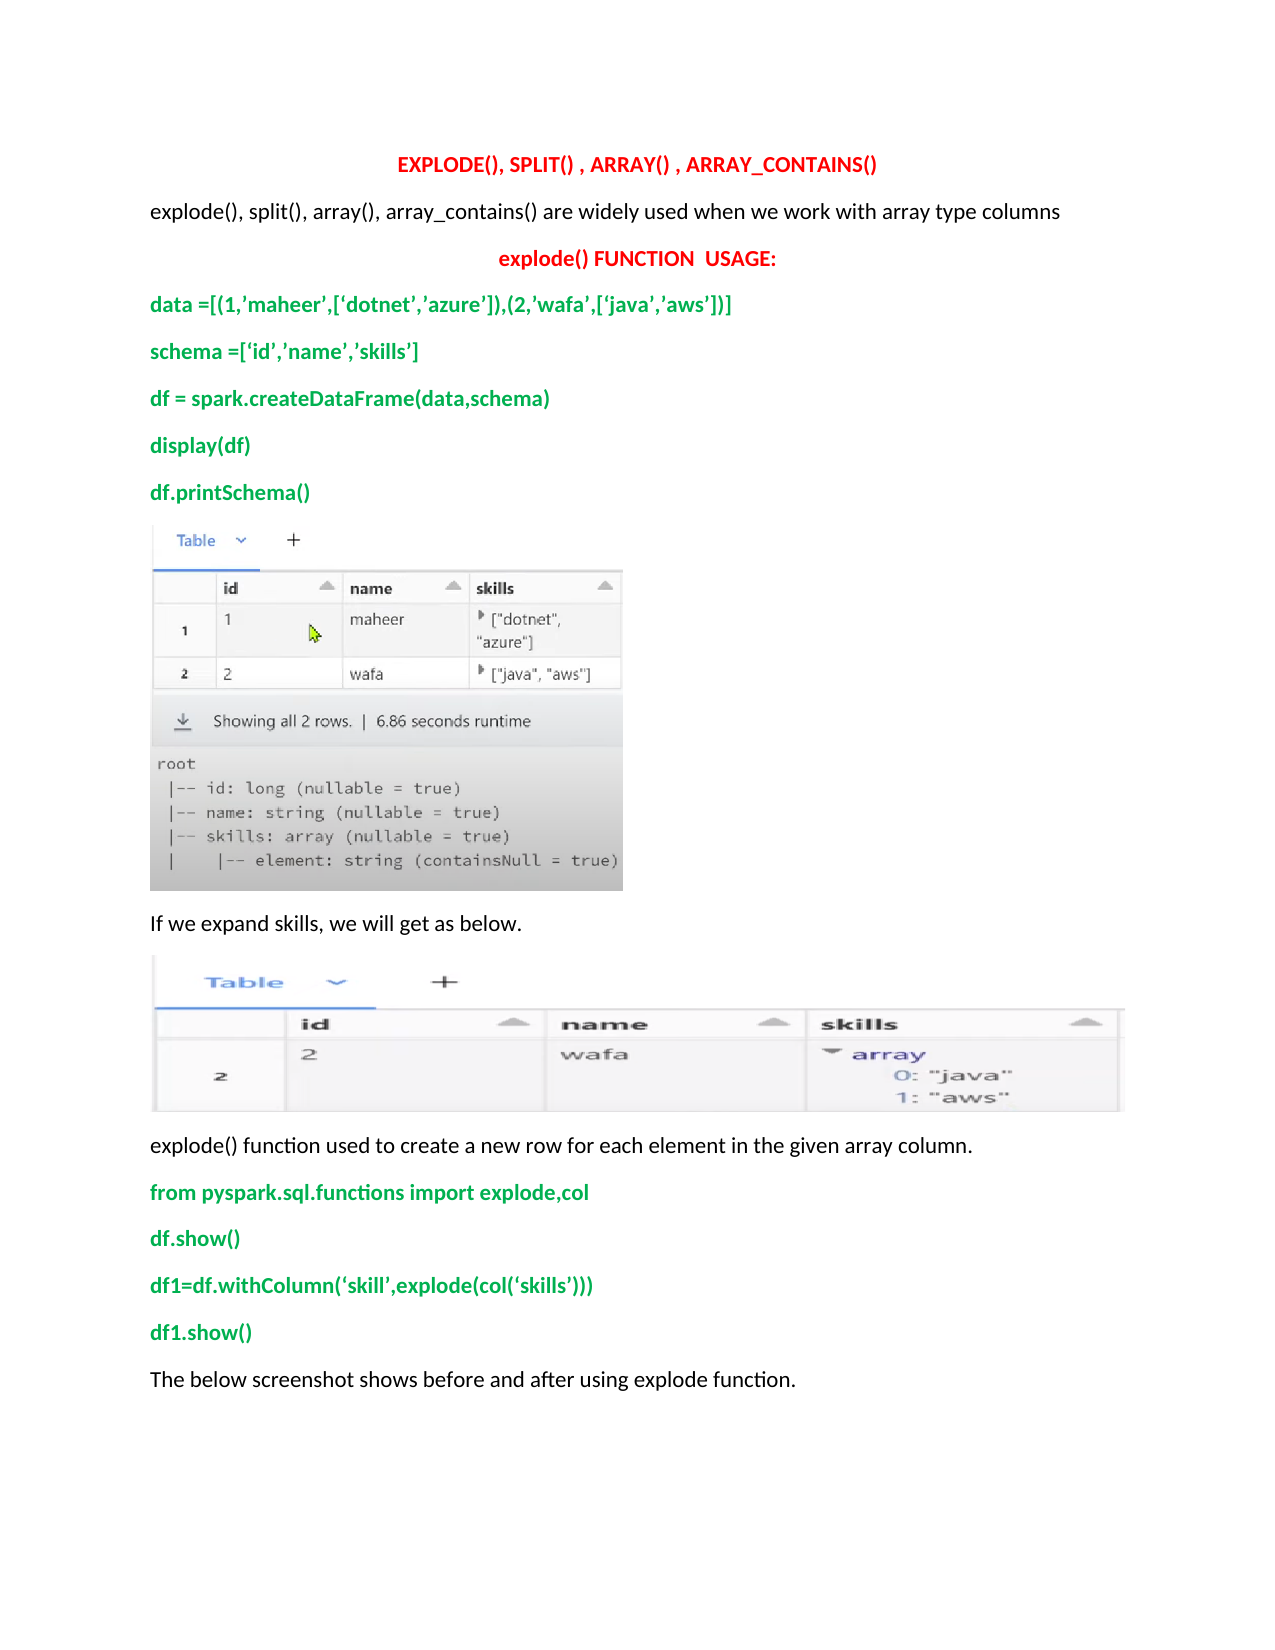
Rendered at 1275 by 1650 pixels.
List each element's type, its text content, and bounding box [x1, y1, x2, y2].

text If we expand skills, we will get as below. [150, 909, 1125, 937]
text df.show() [150, 1224, 1125, 1252]
text explode() function used to create a new row for each element in the given array column. [150, 1131, 1125, 1159]
text explode(), split(), array(), array_contains() are widely used when we work with array type columns [150, 197, 1125, 225]
text df = spark.createDataFrame(data,schema) [150, 384, 1125, 412]
picture [150, 955, 1125, 1112]
text display(df) [150, 431, 1125, 459]
text df1.show() [150, 1318, 1125, 1346]
text df1=df.withColumn(‘skill’,explode(col(‘skills’))) [150, 1271, 1125, 1299]
text explode() FUNCTION USAGE: [150, 244, 1125, 272]
text schema =[‘id’,’name’,’skills’] [150, 337, 1125, 366]
picture [150, 525, 623, 891]
text data =[(1,’maheer’,[‘dotnet’,’azure’]),(2,’wafa’,[‘java’,’aws’])] [150, 291, 1125, 319]
text EXPLODE(), SPLIT() , ARRAY() , ARRAY_CONTAINS() [150, 150, 1125, 178]
text The below screenshot shows before and after using explode function. [150, 1365, 1125, 1393]
text df.printSchema() [150, 478, 1125, 506]
text from pyspark.sql.functions import explode,col [150, 1178, 1125, 1206]
